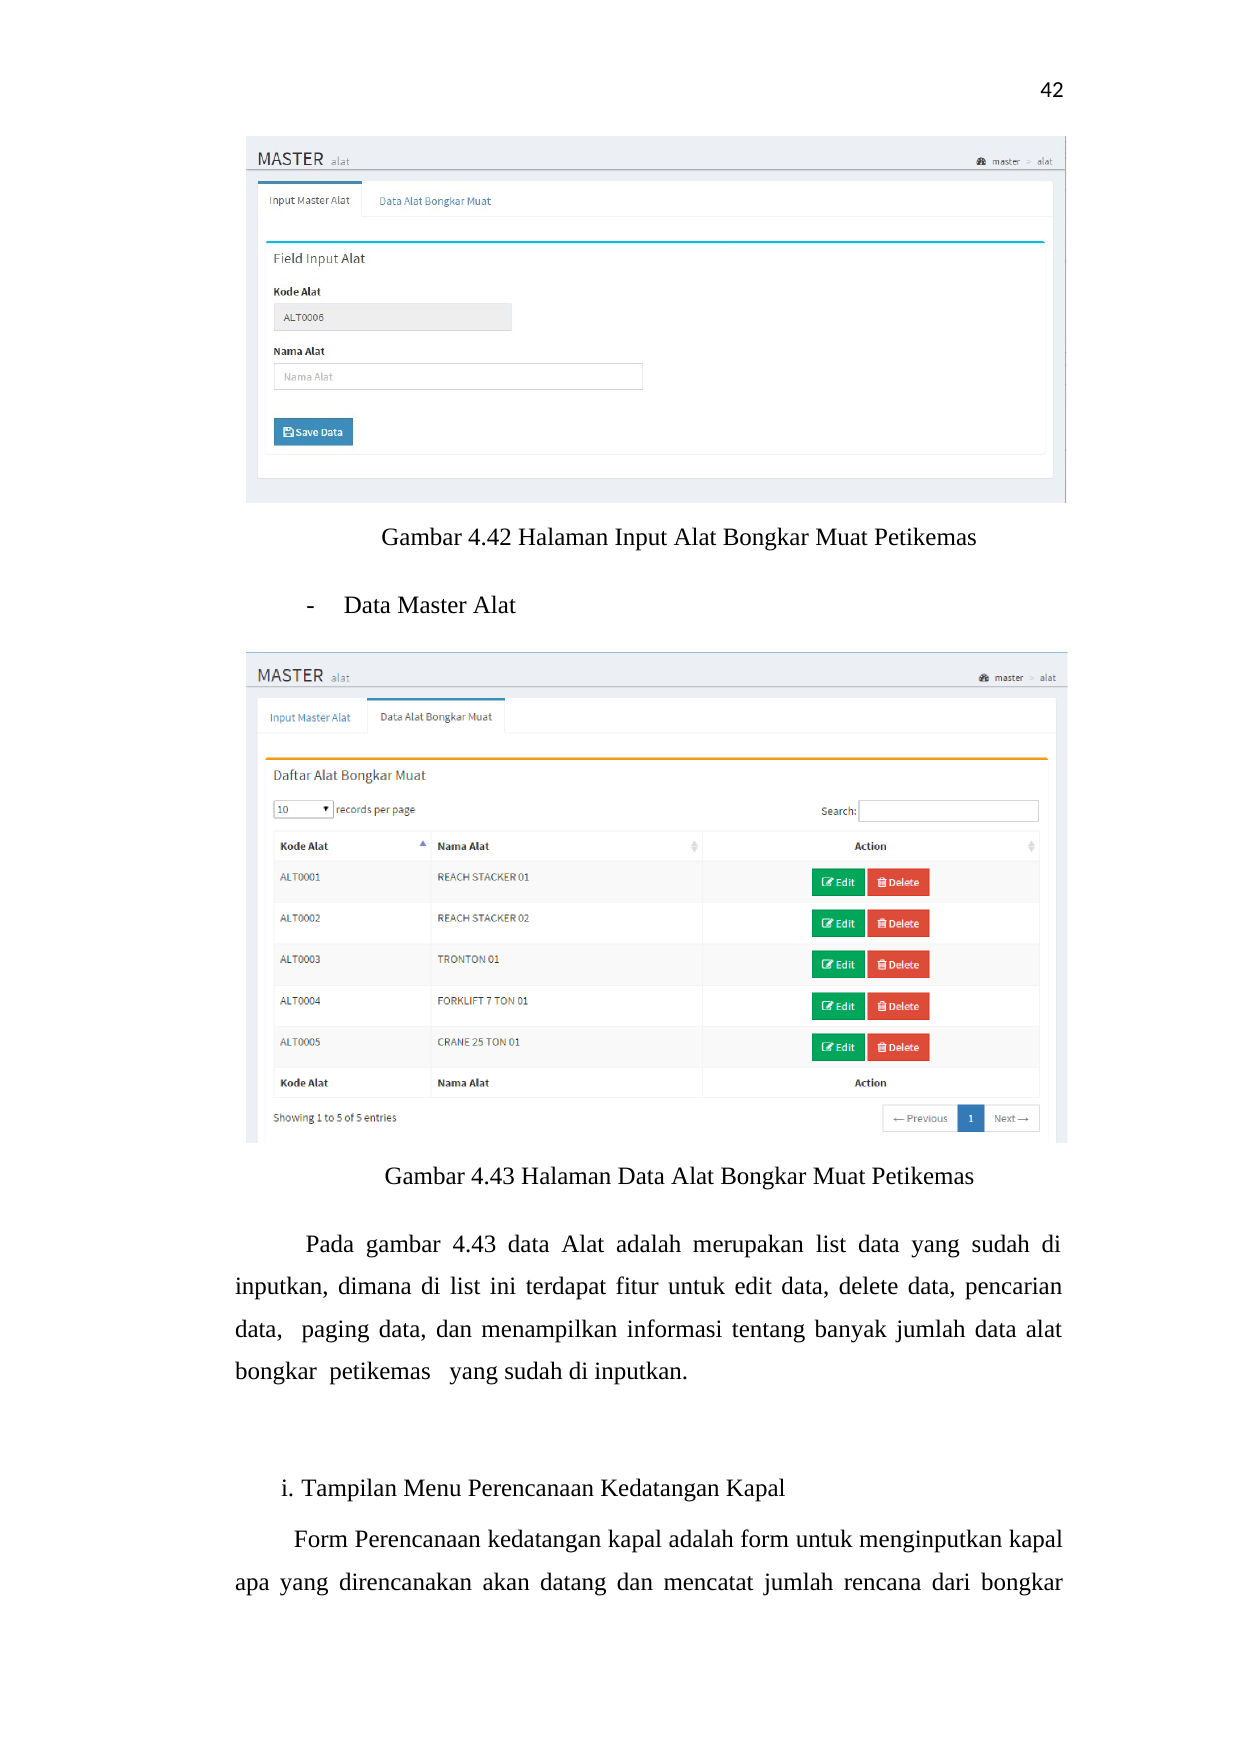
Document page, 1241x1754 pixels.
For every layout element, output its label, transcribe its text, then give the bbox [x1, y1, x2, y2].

picture [246, 136, 1067, 503]
text Gambar 4.43 Halaman Data Alat Bongkar Muat Petikemas [384, 1161, 1078, 1190]
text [235, 1524, 1063, 1596]
text Gambar 4.42 Halaman Input Alat Bongkar Muat Petikemas [381, 522, 1078, 551]
picture [245, 652, 1068, 1143]
list Data Master Alat [306, 590, 1078, 618]
text Pada gambar 4.43 data Alat adalah merupakan list data yang sudah di inputkan, dimana di list ini terdapat fitur untuk edit data, delete data, pencarian data, paging data, dan menampilkan informasi tentang banyak jumlah data alat bongkar petikemas yang sudah di inputkan. [235, 1229, 1063, 1385]
text i. Tampilan Menu Perencanaan Kedatangan Kapal [281, 1473, 1078, 1502]
